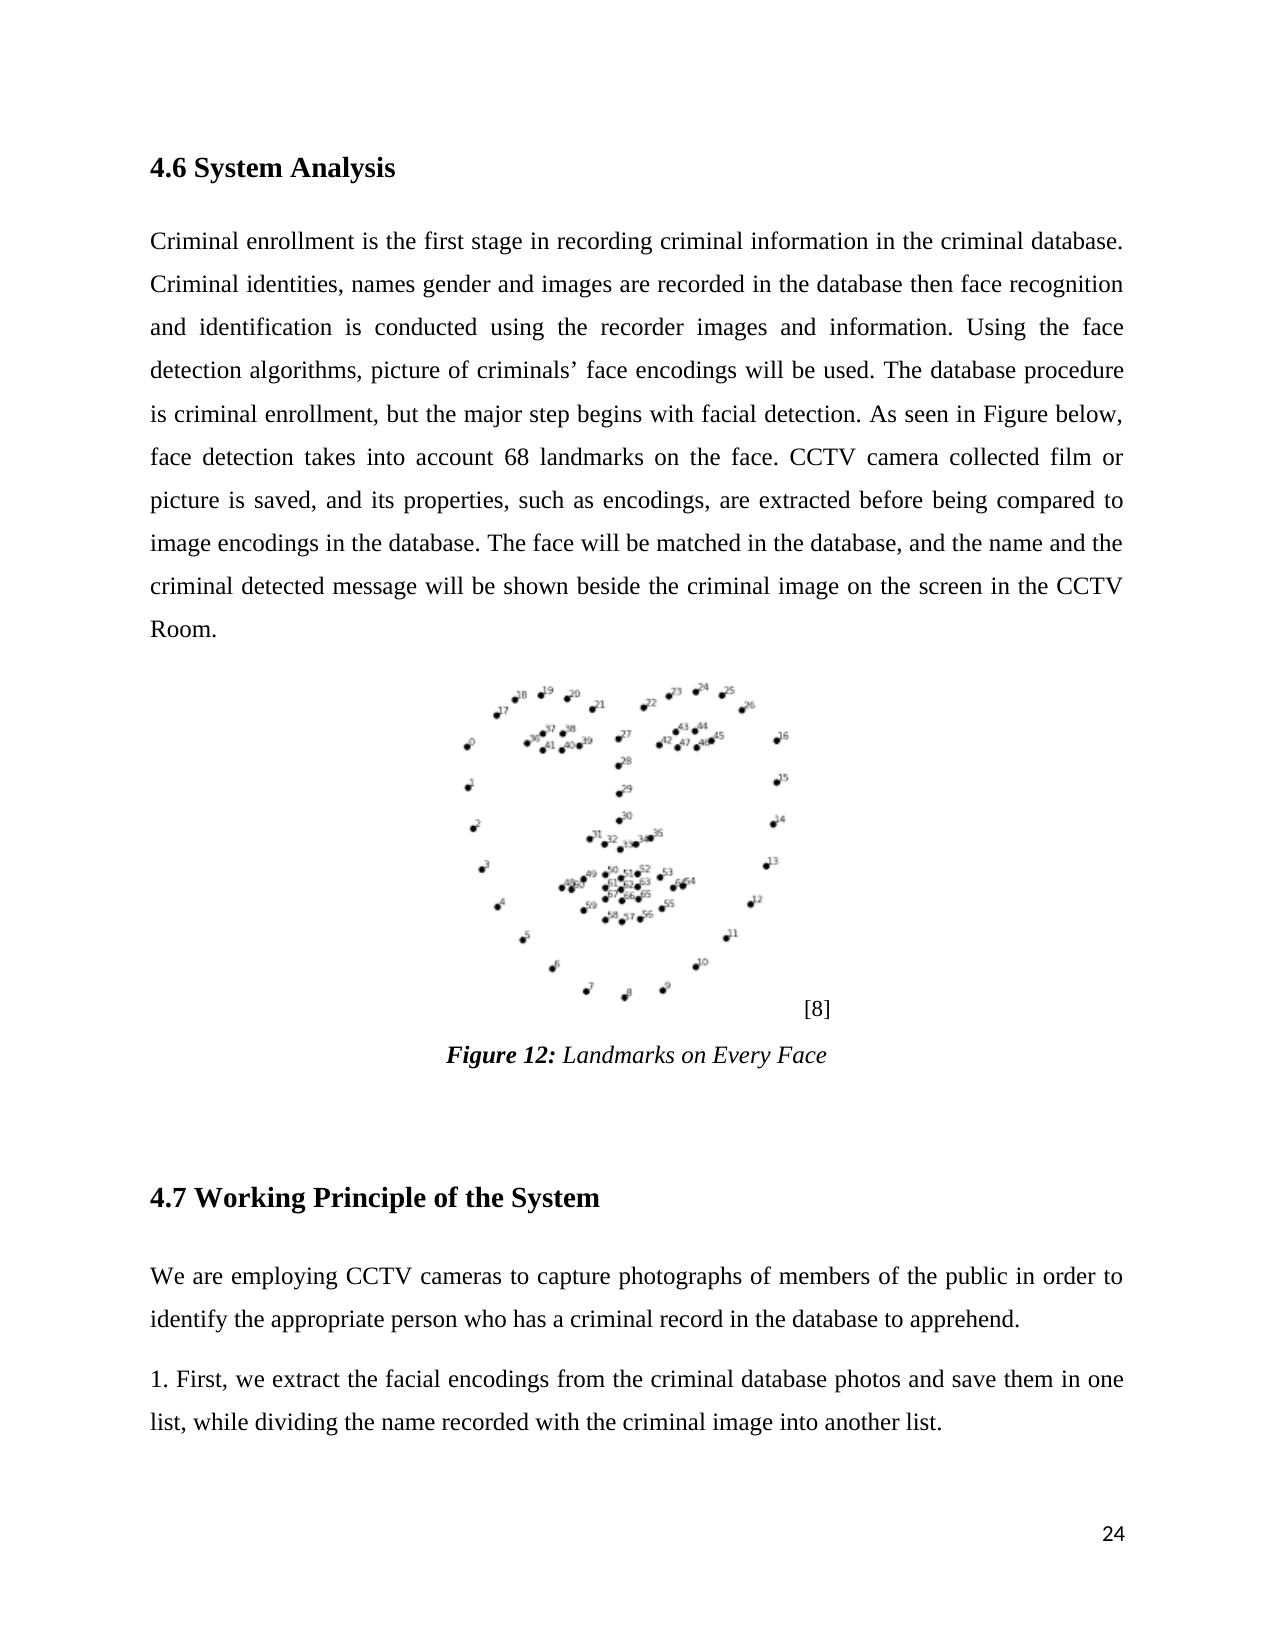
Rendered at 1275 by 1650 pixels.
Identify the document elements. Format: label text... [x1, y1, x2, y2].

text Criminal enrollment is the first stage in recording criminal information in the criminal database. Criminal identities, names gender and images are recorded in the database then face recognition and identification is conducted using the recorder images and information. Using the face detection algorithms, picture of criminals’ face encodings will be used. The database procedure is criminal enrollment, but the major step begins with facial detection. As seen in Figure below, face detection takes into account 68 landmarks on the face. CCTV camera collected film or picture is saved, and its properties, such as encodings, are extracted before being compared to image encodings in the database. The face will be matched in the database, and the name and the criminal detected message will be shown beside the criminal image on the screen in the CCTV Room. [150, 226, 1125, 643]
picture [444, 674, 804, 1017]
subtitle 4.6 System Analysis [150, 150, 1125, 223]
text 1. First, we extract the facial encodings from the criminal database photos and save them in one list, while dividing the name recorded with the criminal image into another list. [150, 1364, 1125, 1436]
subtitle 4.7 Working Principle of the System [150, 1180, 1125, 1213]
text Figure 12: Landmarks on Every Face [150, 1040, 1125, 1069]
text We are employing CCTV cameras to capture photographs of members of the public in order to identify the appropriate person who has a criminal record in the database to apprehend. [150, 1261, 1125, 1333]
